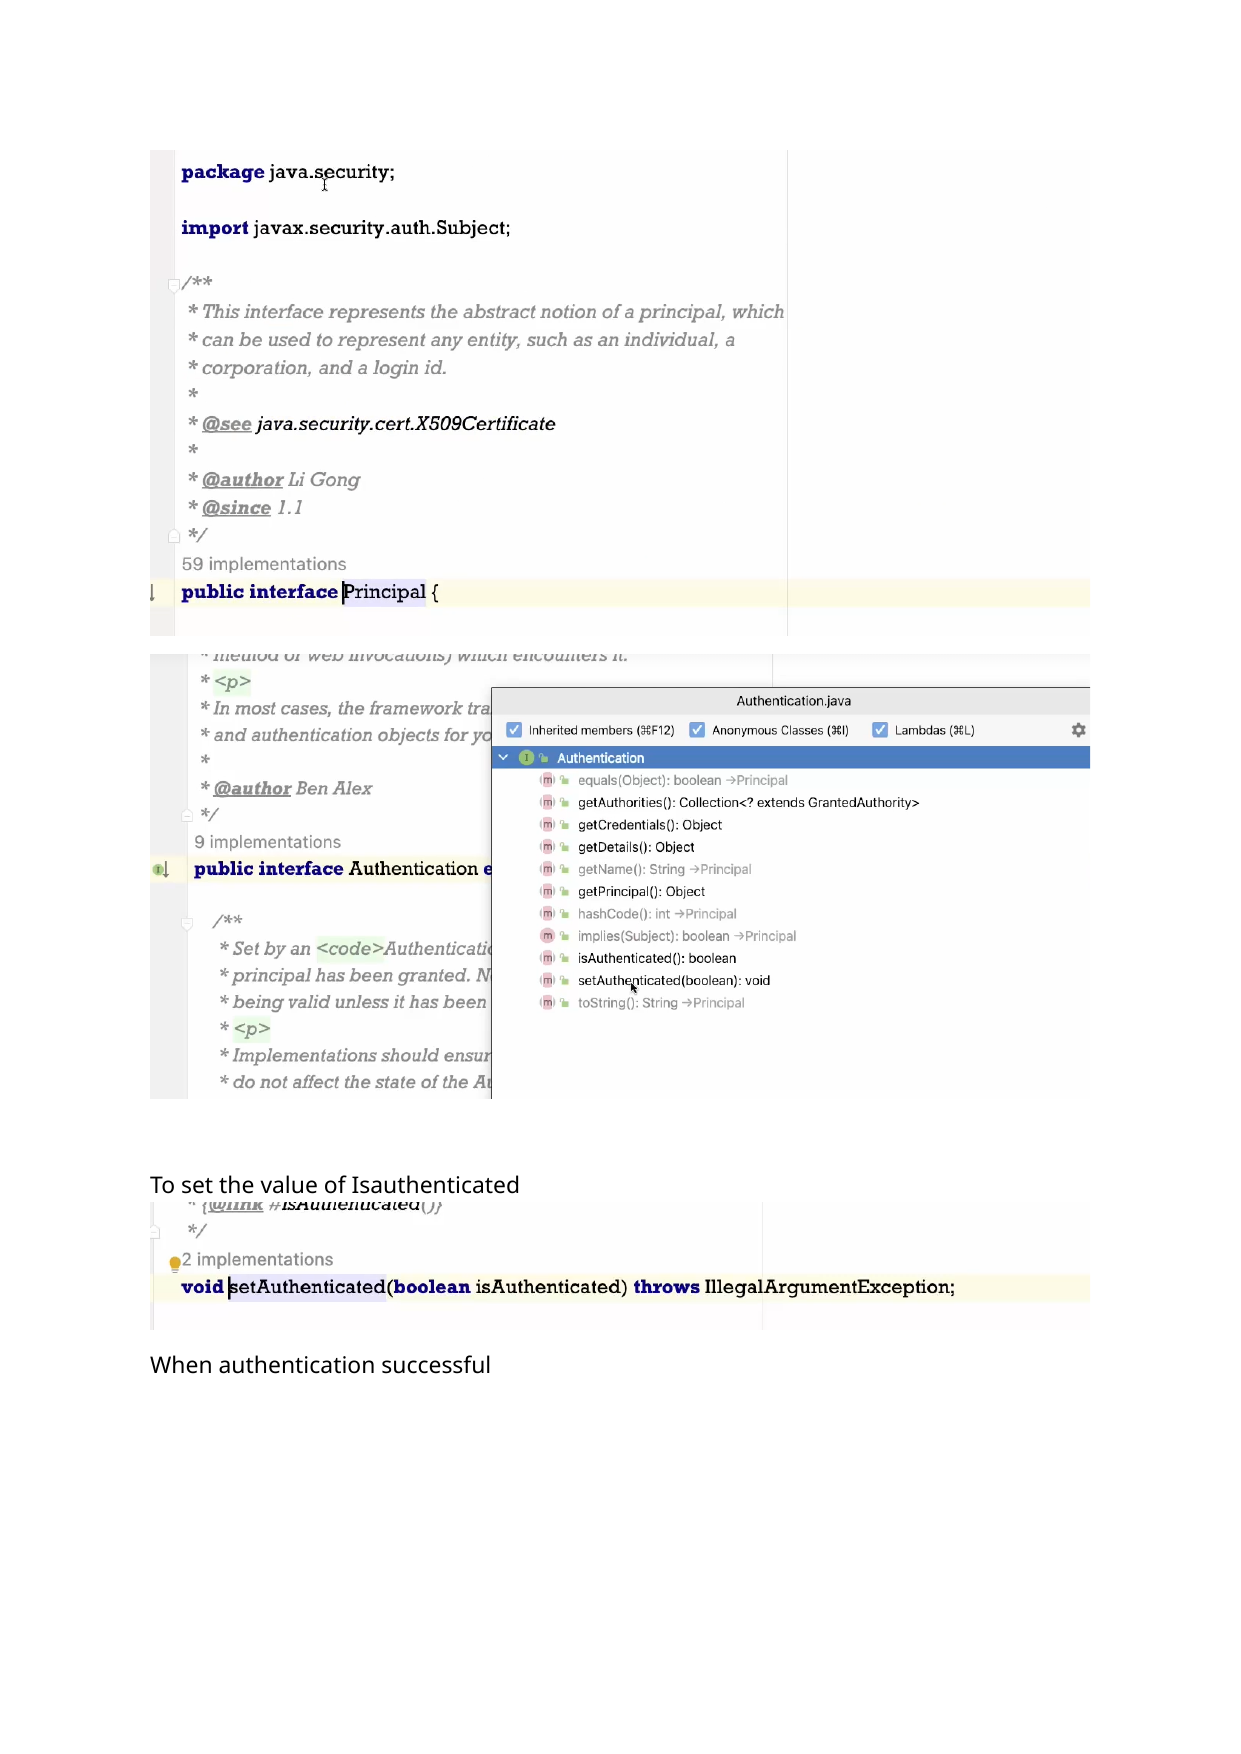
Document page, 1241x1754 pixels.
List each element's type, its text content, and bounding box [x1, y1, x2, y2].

text When authentication successful [150, 1349, 1090, 1380]
text To set the value of Isauthenticated [150, 1168, 1090, 1202]
picture [150, 654, 1091, 1099]
picture [150, 1202, 1091, 1330]
picture [150, 150, 1091, 636]
